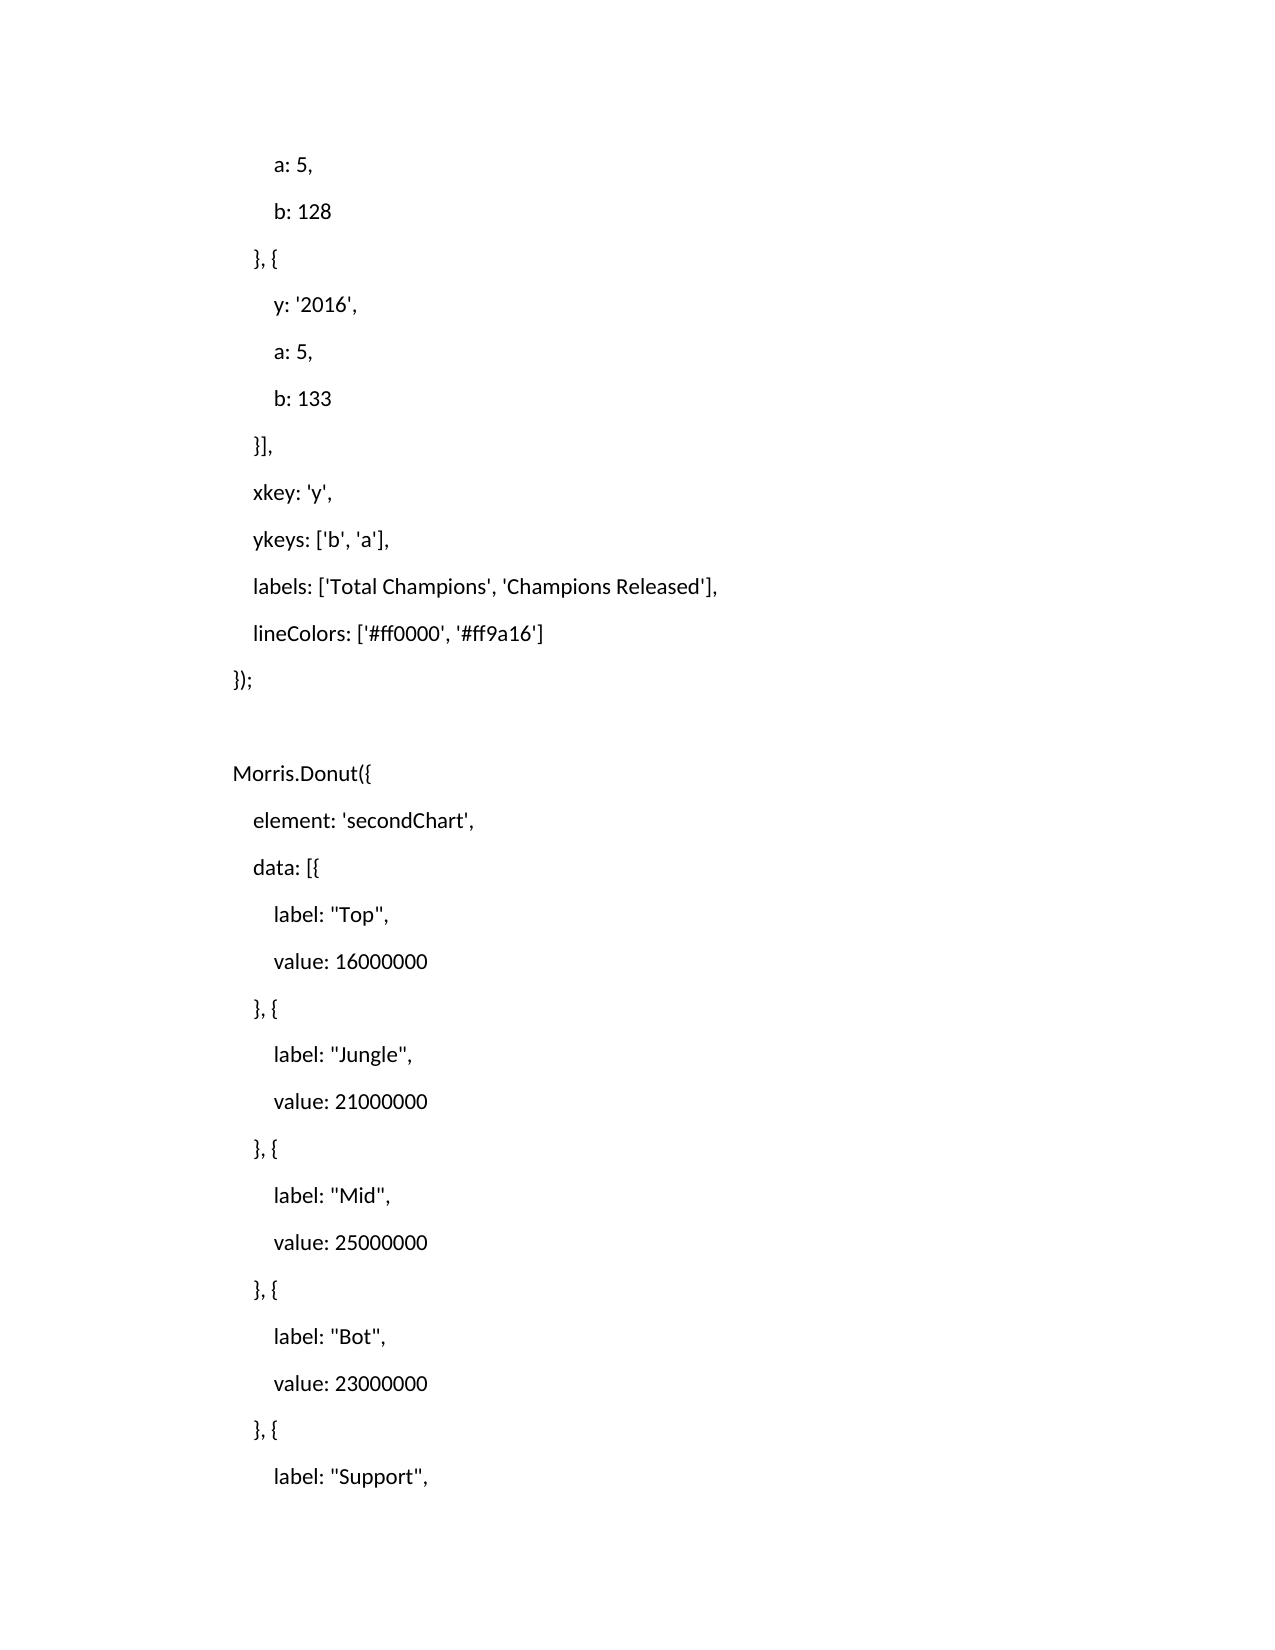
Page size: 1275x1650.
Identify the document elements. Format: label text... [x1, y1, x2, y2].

text }, { [150, 994, 1125, 1022]
text a: 5, [150, 150, 1125, 178]
text label: "Bot", [150, 1322, 1125, 1350]
text value: 23000000 [150, 1369, 1125, 1397]
text labels: ['Total Champions', 'Champions Released'], [150, 572, 1125, 600]
text }); [150, 666, 1125, 694]
text ykeys: ['b', 'a'], [150, 525, 1125, 553]
text label: "Top", [150, 900, 1125, 928]
text value: 21000000 [150, 1087, 1125, 1116]
text label: "Jungle", [150, 1041, 1125, 1069]
text }, { [150, 1134, 1125, 1162]
text label: "Support", [150, 1462, 1125, 1491]
text value: 16000000 [150, 947, 1125, 975]
text b: 133 [150, 384, 1125, 412]
text y: '2016', [150, 291, 1125, 319]
text }, { [150, 244, 1125, 272]
text a: 5, [150, 337, 1125, 366]
text }], [150, 431, 1125, 459]
text xkey: 'y', [150, 478, 1125, 506]
text value: 25000000 [150, 1228, 1125, 1256]
text b: 128 [150, 197, 1125, 225]
text element: 'secondChart', [150, 806, 1125, 834]
text Morris.Donut({ [150, 759, 1125, 787]
text label: "Mid", [150, 1181, 1125, 1209]
text data: [{ [150, 853, 1125, 881]
text lineColors: ['#ff0000', '#ff9a16'] [150, 619, 1125, 647]
text }, { [150, 1275, 1125, 1303]
text }, { [150, 1416, 1125, 1444]
